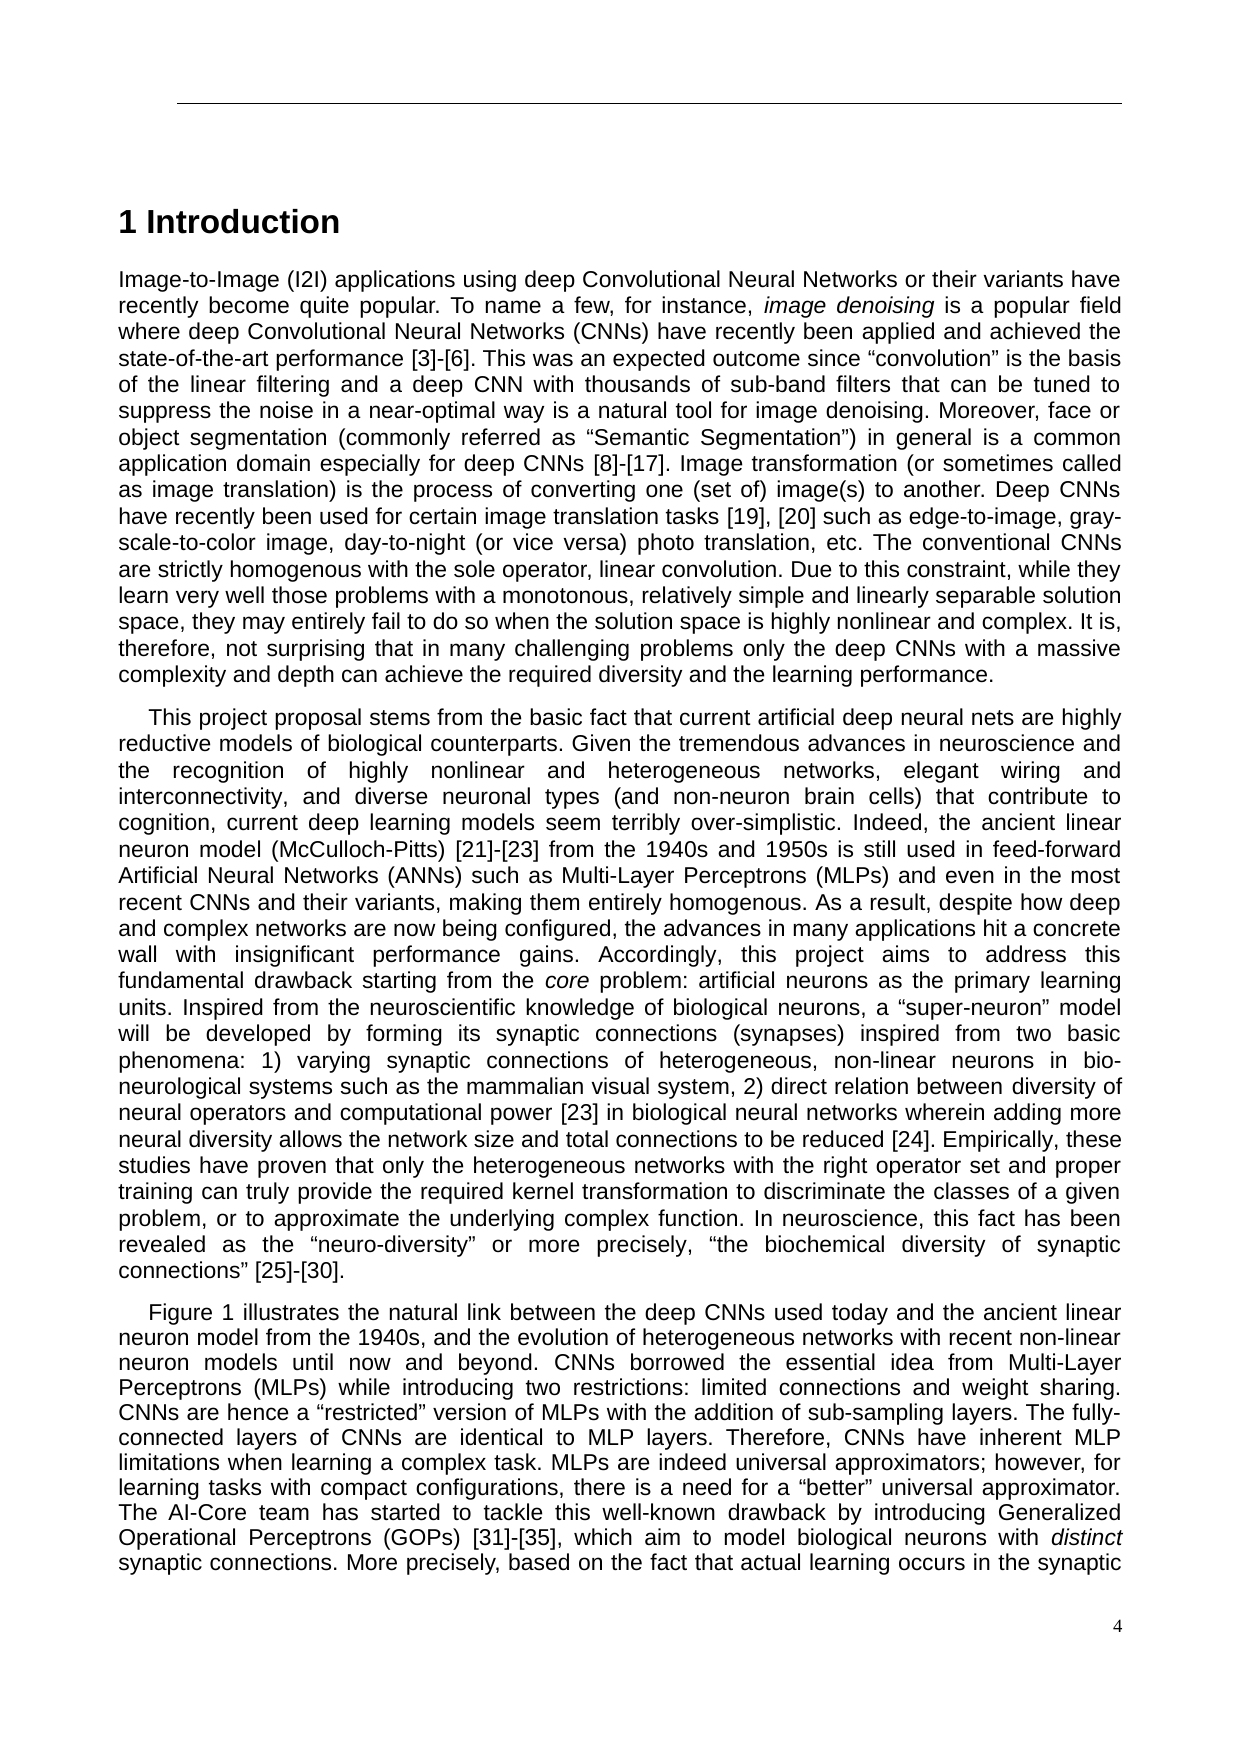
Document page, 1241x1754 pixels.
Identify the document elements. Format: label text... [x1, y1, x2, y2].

subtitle This project proposal stems from the basic fact that current artificial deep neural nets are highly reductive models of biological counterparts. Given the tremendous advances in neuroscience and the recognition of highly nonlinear and heterogeneous networks, elegant wiring and interconnectivity, and diverse neuronal types (and non-neuron brain cells) that contribute to cognition, current deep learning models seem terribly over-simplistic. Indeed, the ancient linear neuron model (McCulloch-Pitts) [21]-[23] from the 1940s and 1950s is still used in feed-forward Artificial Neural Networks (ANNs) such as Multi-Layer Perceptrons (MLPs) and even in the most recent CNNs and their variants, making them entirely homogenous. As a result, despite how deep and complex networks are now being configured, the advances in many applications hit a concrete wall with insignificant performance gains. Accordingly, this project aims to address this fundamental drawback starting from the core problem: artificial neurons as the primary learning units. Inspired from the neuroscientific knowledge of biological neurons, a “super-neuron” model will be developed by forming its synaptic connections (synapses) inspired from two basic phenomena: 1) varying synaptic connections of heterogeneous, non-linear neurons in bio-neurological systems such as the mammalian visual system, 2) direct relation between diversity of neural operators and computational power [23] in biological neural networks wherein adding more neural diversity allows the network size and total connections to be reduced [24]. Empirically, these studies have proven that only the heterogeneous networks with the right operator set and proper training can truly provide the required kernel transformation to discriminate the classes of a given problem, or to approximate the underlying complex function. In neuroscience, this fact has been revealed as the “neuro-diversity” or more precisely, “the biochemical diversity of synaptic connections” [25]-[30]. [118, 704, 1122, 1284]
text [118, 1300, 1122, 1575]
subtitle Introduction [118, 202, 1122, 241]
text Image-to-Image (I2I) applications using deep Convolutional Neural Networks or their variants have recently become quite popular. To name a few, for instance, image denoising is a popular field where deep Convolutional Neural Networks (CNNs) have recently been applied and achieved the state-of-the-art performance [3]-[6]. This was an expected outcome since “convolution” is the basis of the linear filtering and a deep CNN with thousands of sub-band filters that can be tuned to suppress the noise in a near-optimal way is a natural tool for image denoising. Moreover, face or object segmentation (commonly referred as “Semantic Segmentation”) in general is a common application domain especially for deep CNNs [8]-[17]. Image transformation (or sometimes called as image translation) is the process of converting one (set of) image(s) to another. Deep CNNs have recently been used for certain image translation tasks [19], [20] such as edge-to-image, gray-scale-to-color image, day-to-night (or vice versa) photo translation, etc. The conventional CNNs are strictly homogenous with the sole operator, linear convolution. Due to this constraint, while they learn very well those problems with a monotonous, relatively simple and linearly separable solution space, they may entirely fail to do so when the solution space is highly nonlinear and complex. It is, therefore, not surprising that in many challenging problems only the deep CNNs with a massive complexity and depth can achieve the required diversity and the learning performance. [118, 266, 1122, 687]
